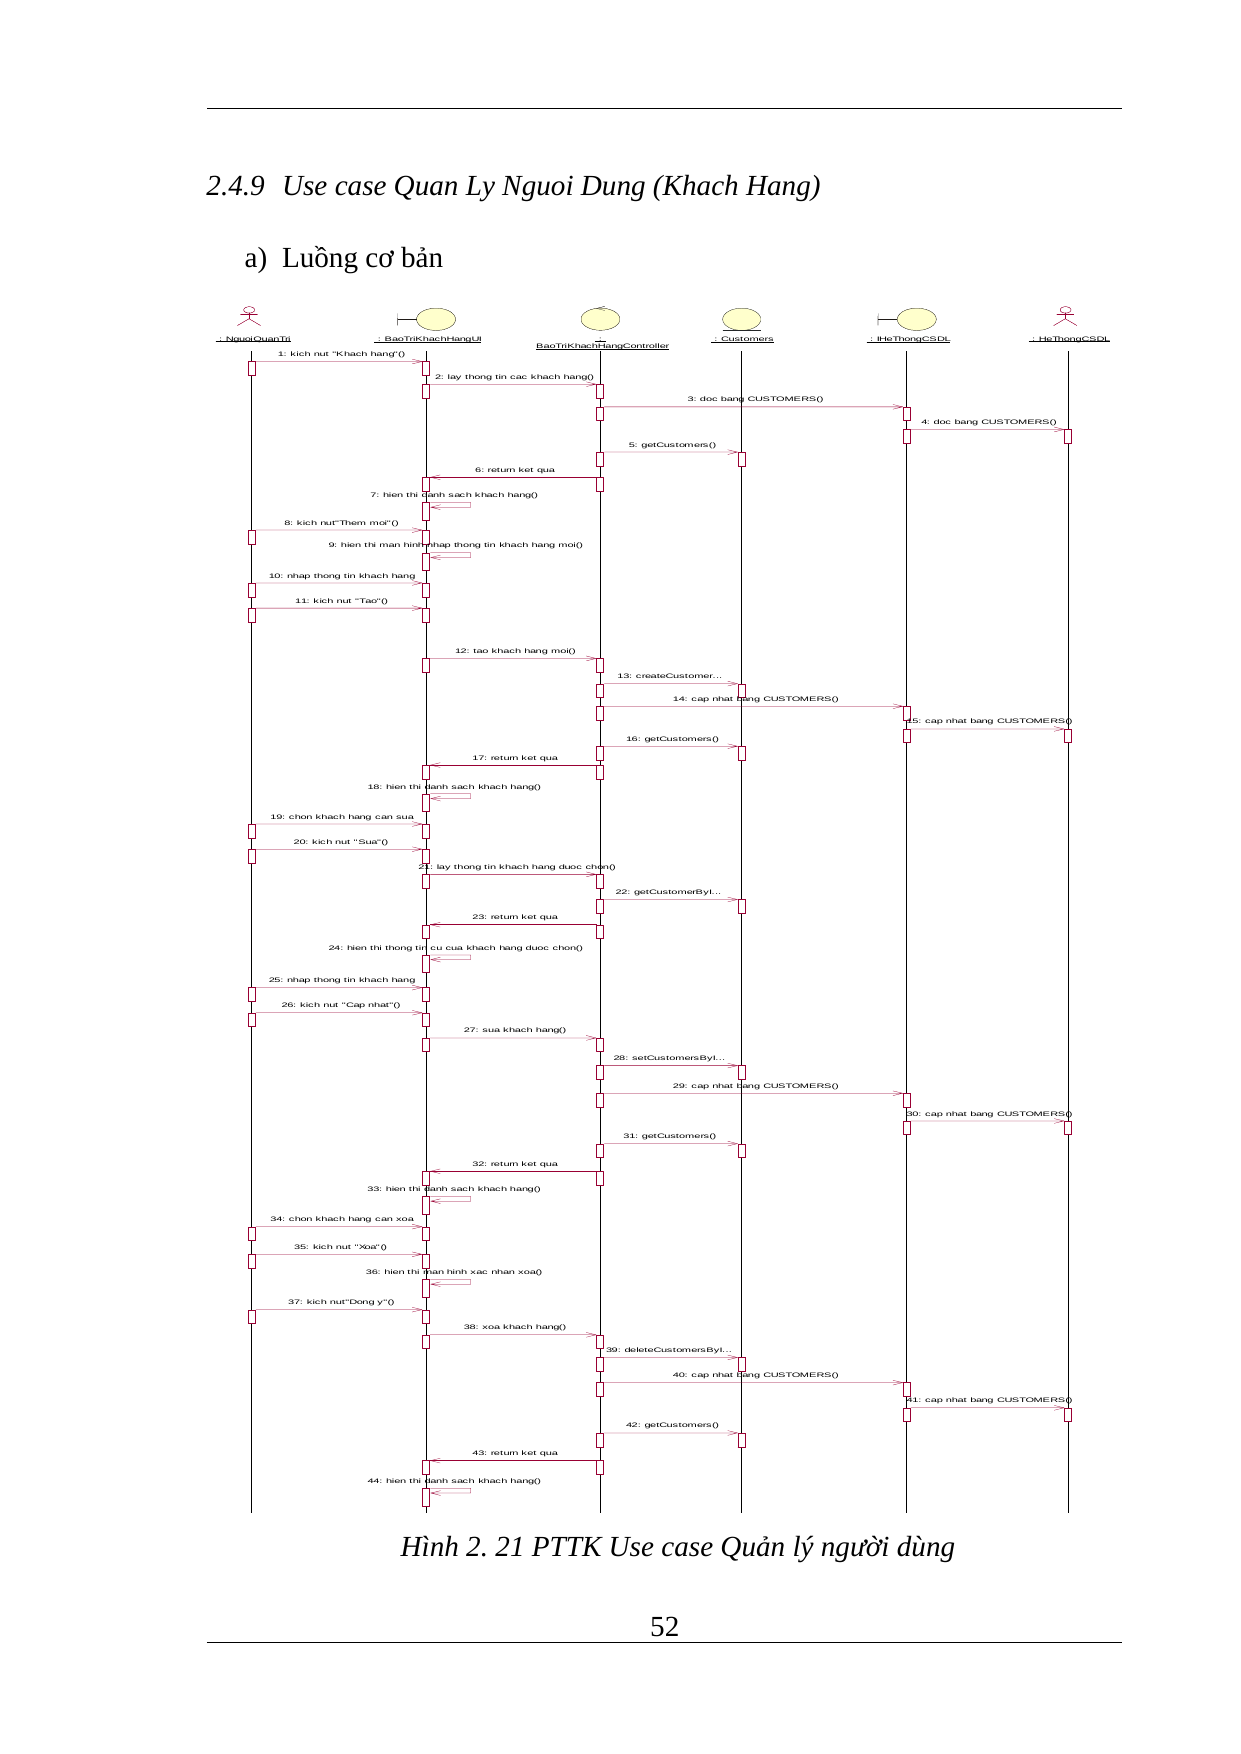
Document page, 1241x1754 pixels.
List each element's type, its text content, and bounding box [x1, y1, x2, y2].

subtitle Luồng cơ bản [244, 240, 1122, 273]
text Hình 2. 21 PTTK Use case Quản lý người dùng [236, 1529, 1122, 1563]
subtitle Use case Quan Ly Nguoi Dung (Khach Hang) [206, 168, 1122, 202]
